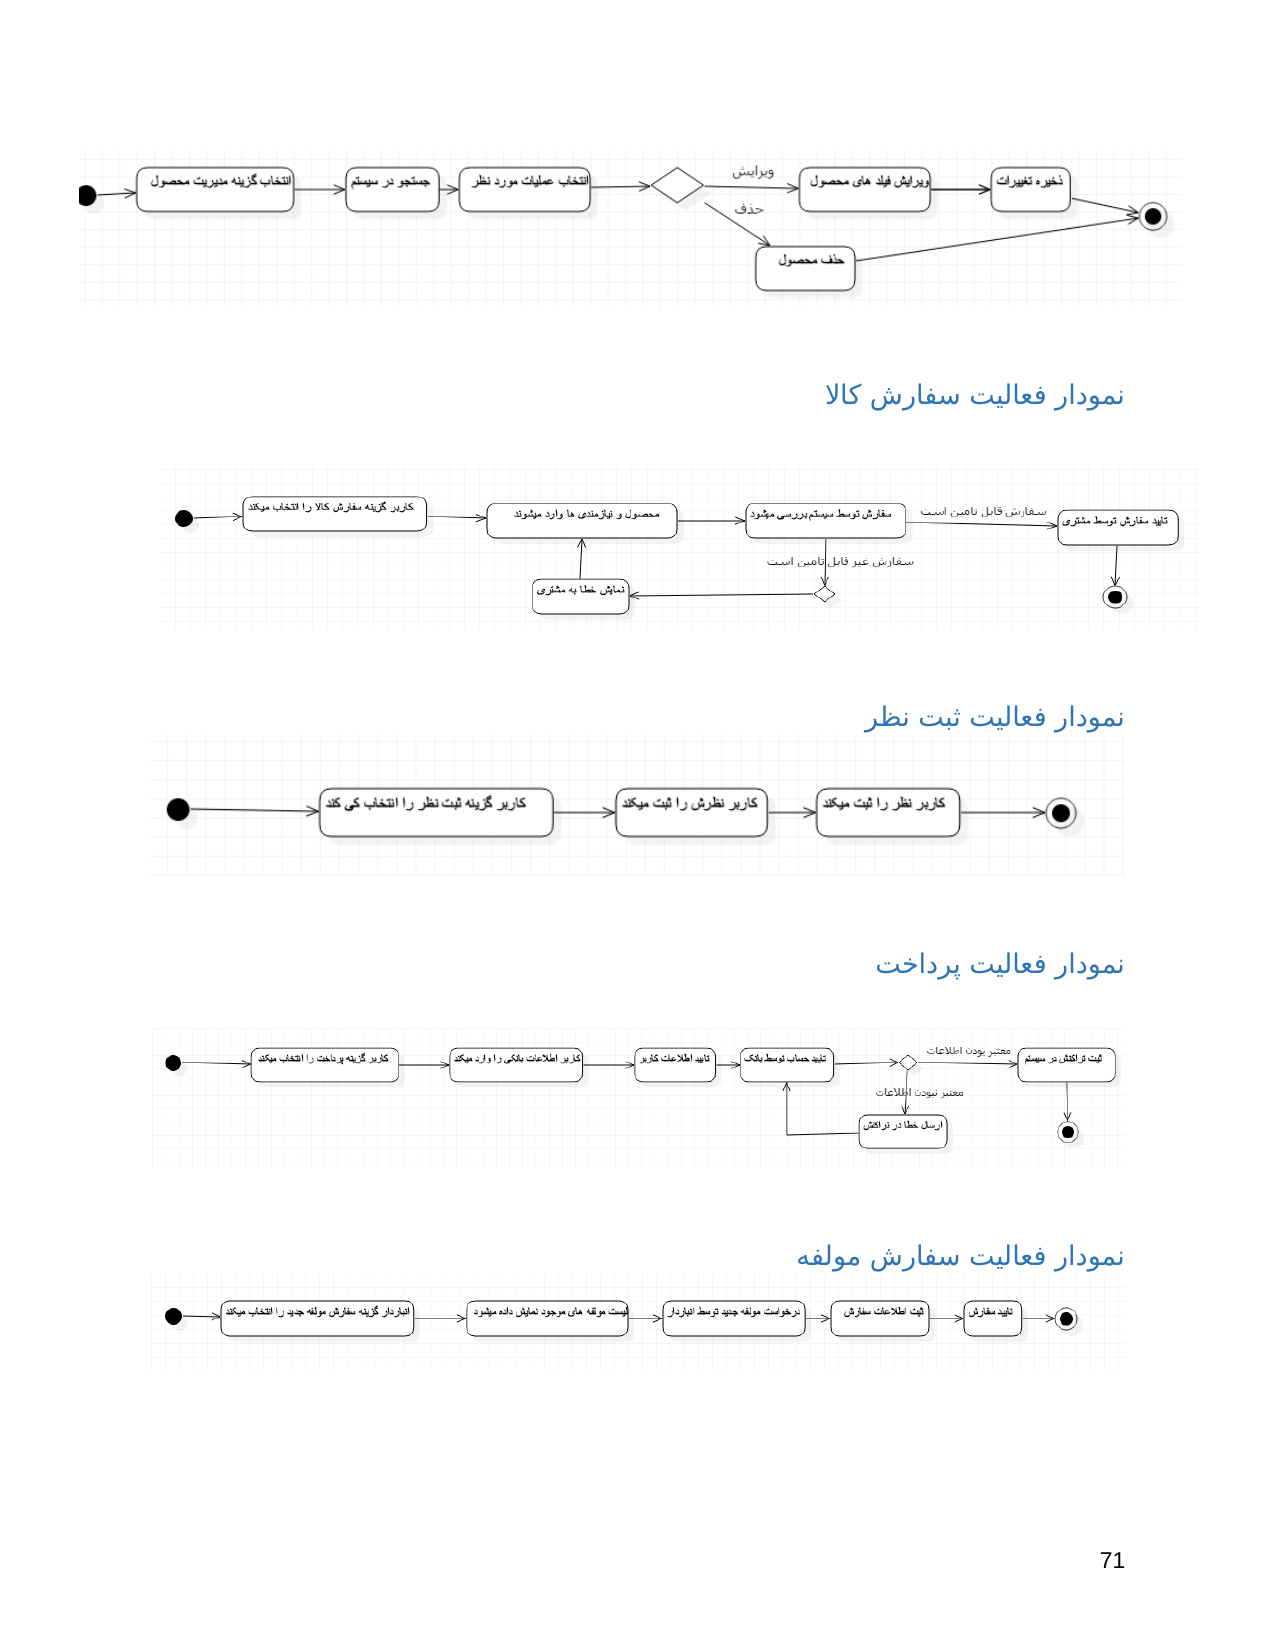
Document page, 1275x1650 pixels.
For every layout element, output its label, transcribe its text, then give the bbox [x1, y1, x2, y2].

picture [151, 1028, 1125, 1168]
subtitle نمودار فعالیت ثبت نظر [150, 701, 1125, 733]
subtitle نمودار فعالیت سفارش کالا [150, 379, 1125, 411]
subtitle نمودار فعالیت سفارش مولفه [150, 1240, 1125, 1272]
picture [159, 466, 1200, 629]
picture [150, 1274, 1125, 1370]
subtitle نمودار فعالیت پرداخت [150, 948, 1125, 979]
picture [79, 150, 1182, 307]
picture [150, 735, 1125, 876]
